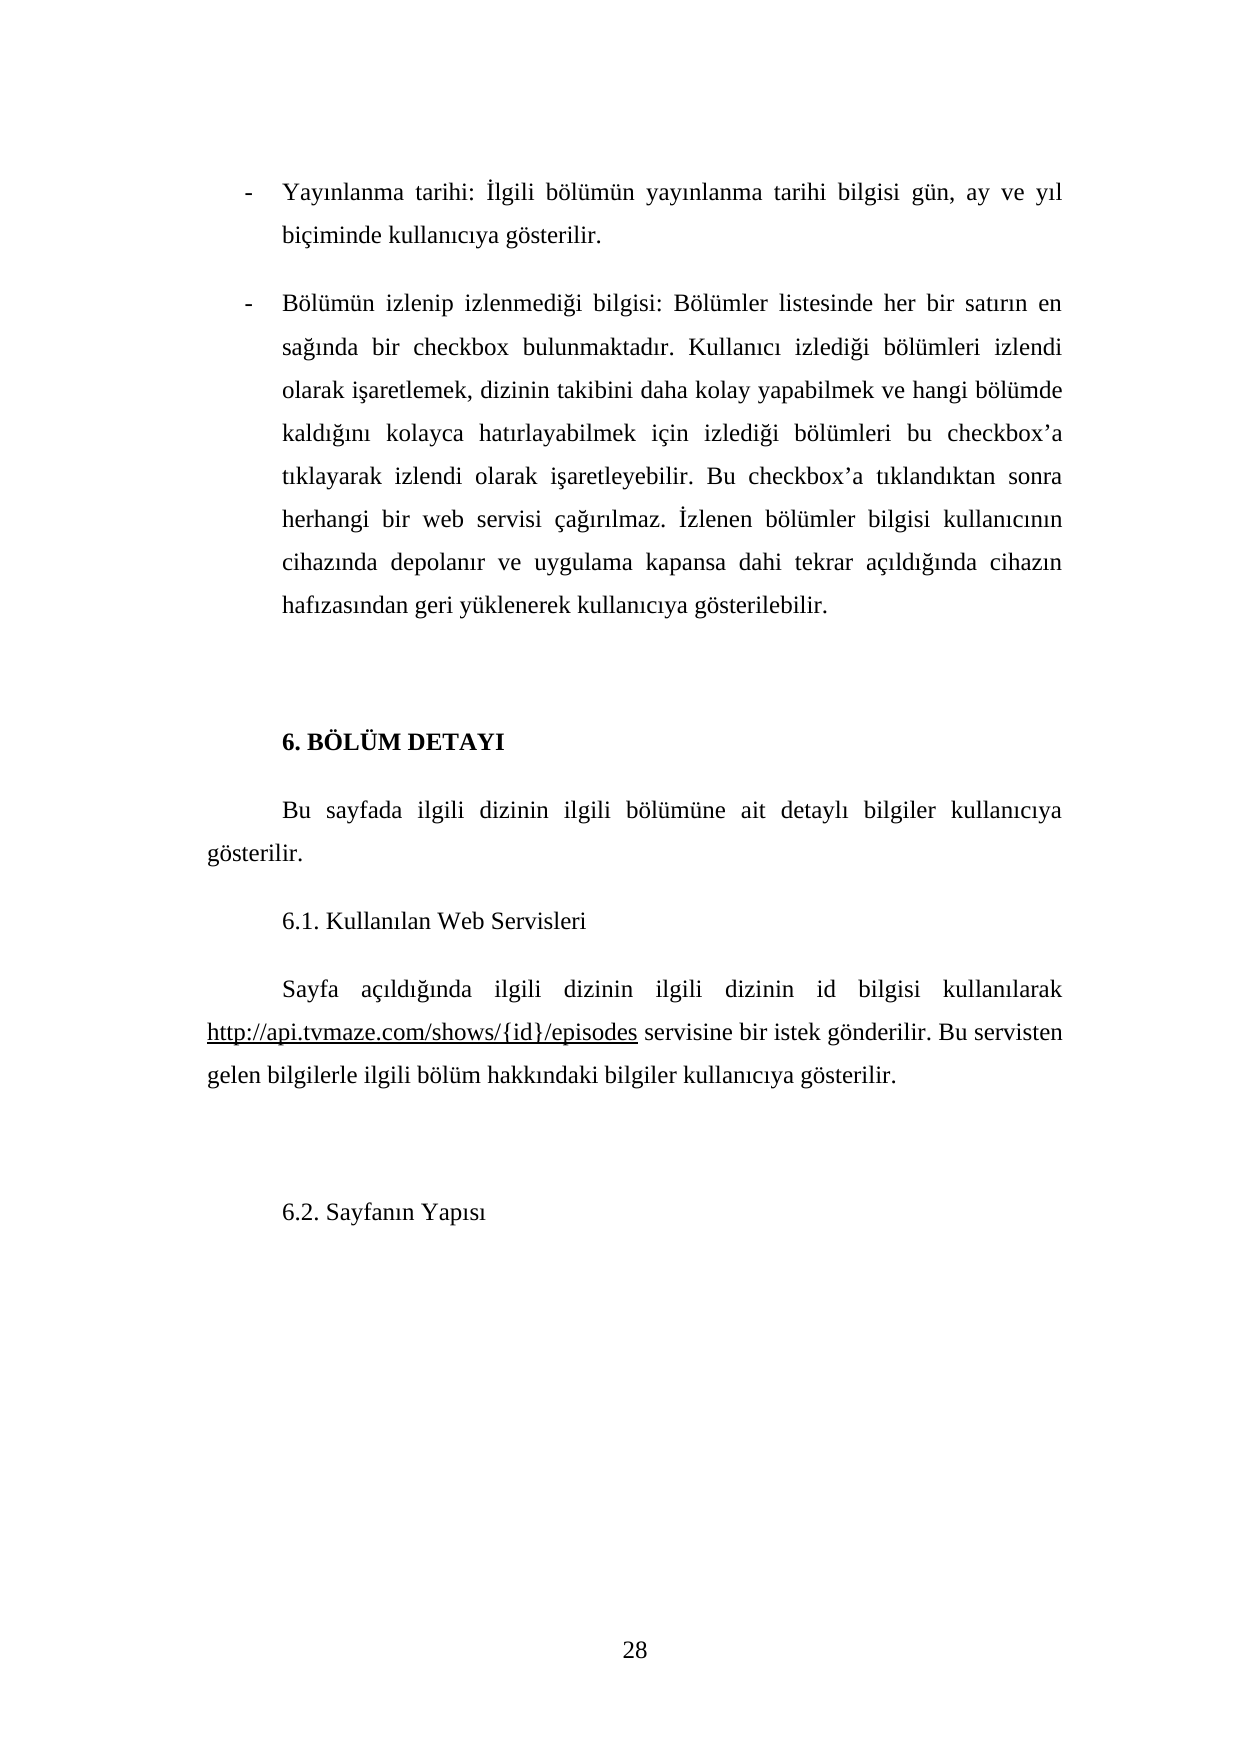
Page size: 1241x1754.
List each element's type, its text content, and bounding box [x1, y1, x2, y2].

text Sayfa açıldığında ilgili dizinin ilgili dizinin id bilgisi kullanılarak http://api.tvmaze.com/shows/{id}/episodes servisine bir istek gönderilir. Bu servisten gelen bilgilerle ilgili bölüm hakkındaki bilgiler kullanıcıya gösterilir. [207, 974, 1063, 1089]
text 6. BÖLÜM DETAYI [207, 727, 1063, 755]
text Bu sayfada ilgili dizinin ilgili bölümüne ait detaylı bilgiler kullanıcıya gösterilir. [207, 795, 1063, 867]
text 6.2. Sayfanın Yapısı [207, 1197, 1063, 1225]
list Bölümün izlenip izlenmediği bilgisi: Bölümler listesinde her bir satırın en sağında bir checkbox bulunmaktadır. Kullanıcı izlediği bölümleri izlendi olarak işaretlemek, dizinin takibini daha kolay yapabilmek ve hangi bölümde kaldığını kolayca hatırlayabilmek için izlediği bölümleri bu checkbox’a tıklayarak izlendi olarak işaretleyebilir. Bu checkbox’a tıklandıktan sonra herhangi bir web servisi çağırılmaz. İzlenen bölümler bilgisi kullanıcının cihazında depolanır ve uygulama kapansa dahi tekrar açıldığında cihazın hafızasından geri yüklenerek kullanıcıya gösterilebilir. [244, 288, 1063, 619]
text 6.1. Kullanılan Web Servisleri [207, 906, 1063, 935]
list Yayınlanma tarihi: İlgili bölümün yayınlanma tarihi bilgisi gün, ay ve yıl biçiminde kullanıcıya gösterilir. [244, 177, 1063, 249]
